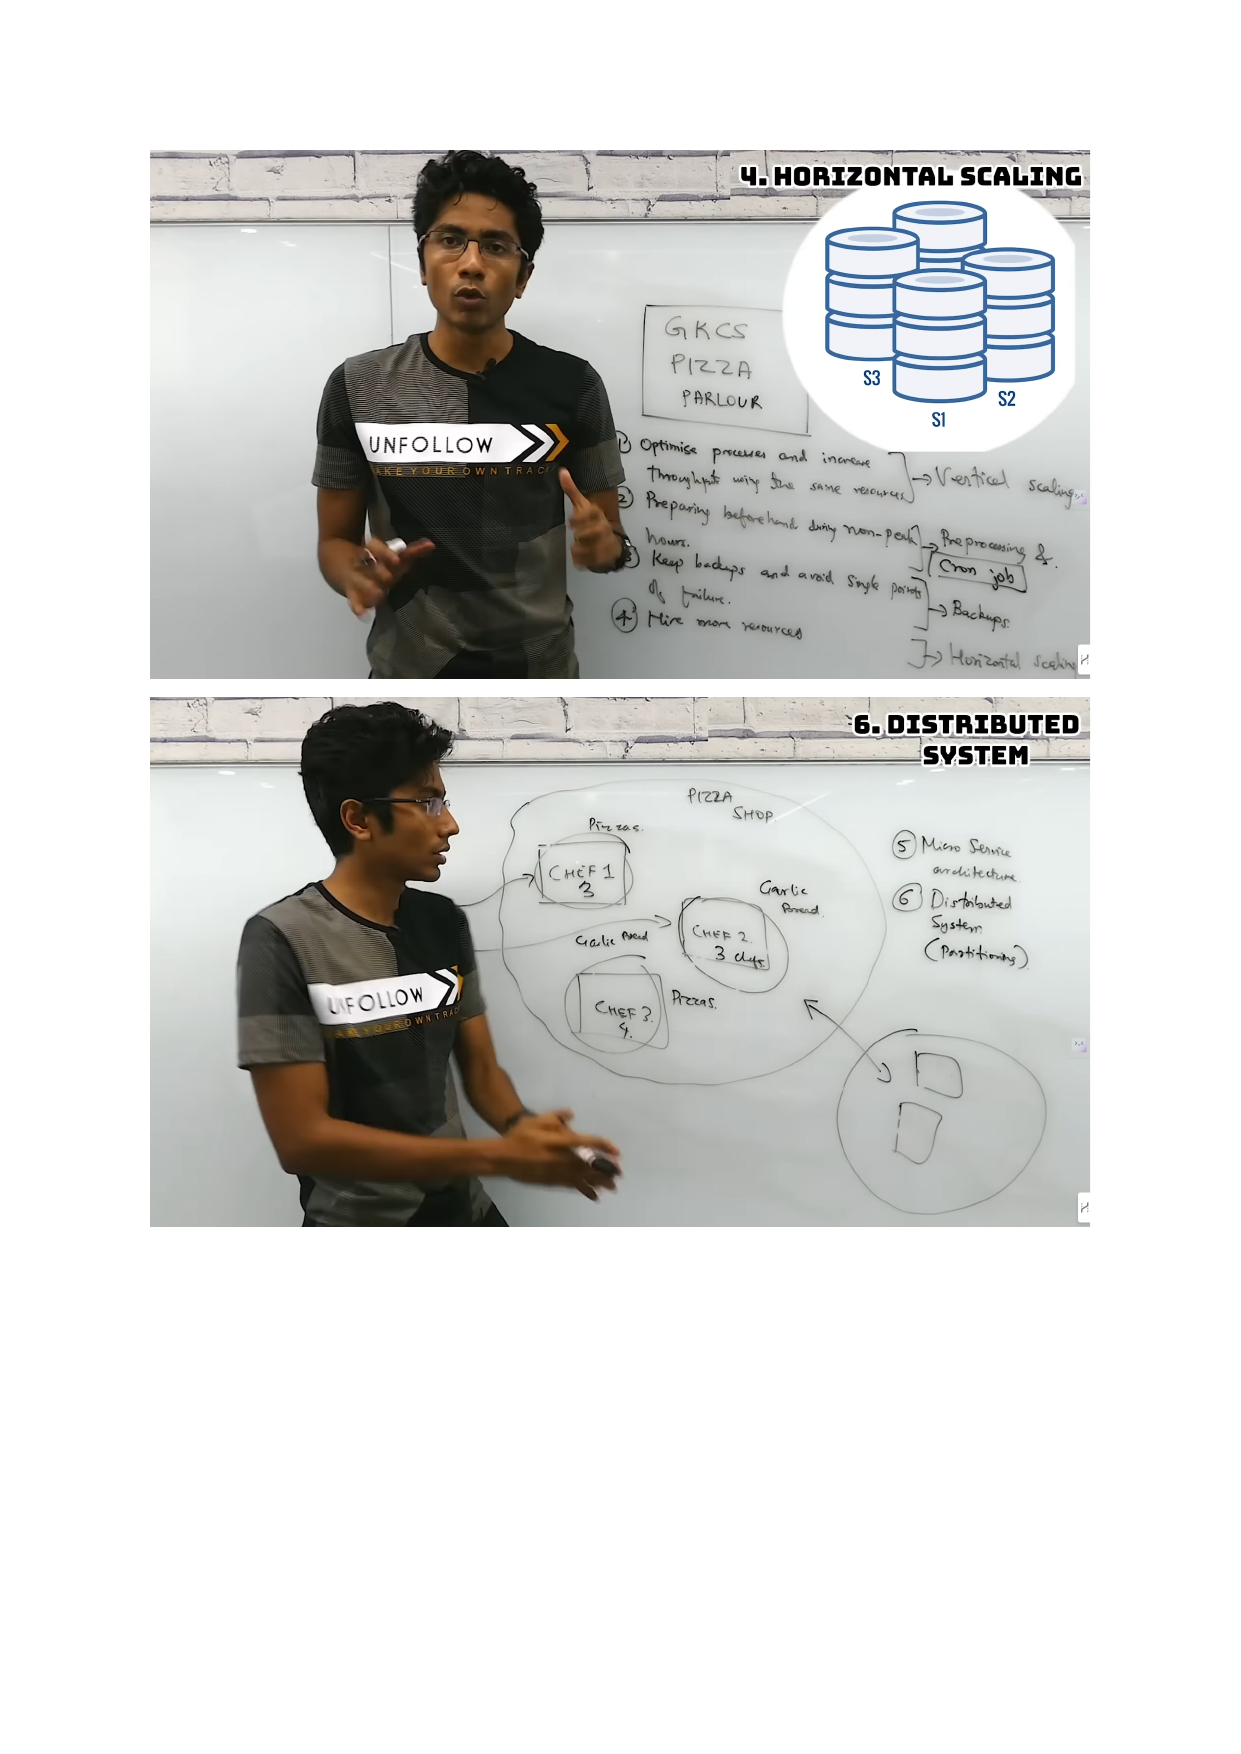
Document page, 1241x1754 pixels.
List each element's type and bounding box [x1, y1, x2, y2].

picture [150, 697, 1091, 1227]
picture [150, 150, 1091, 679]
